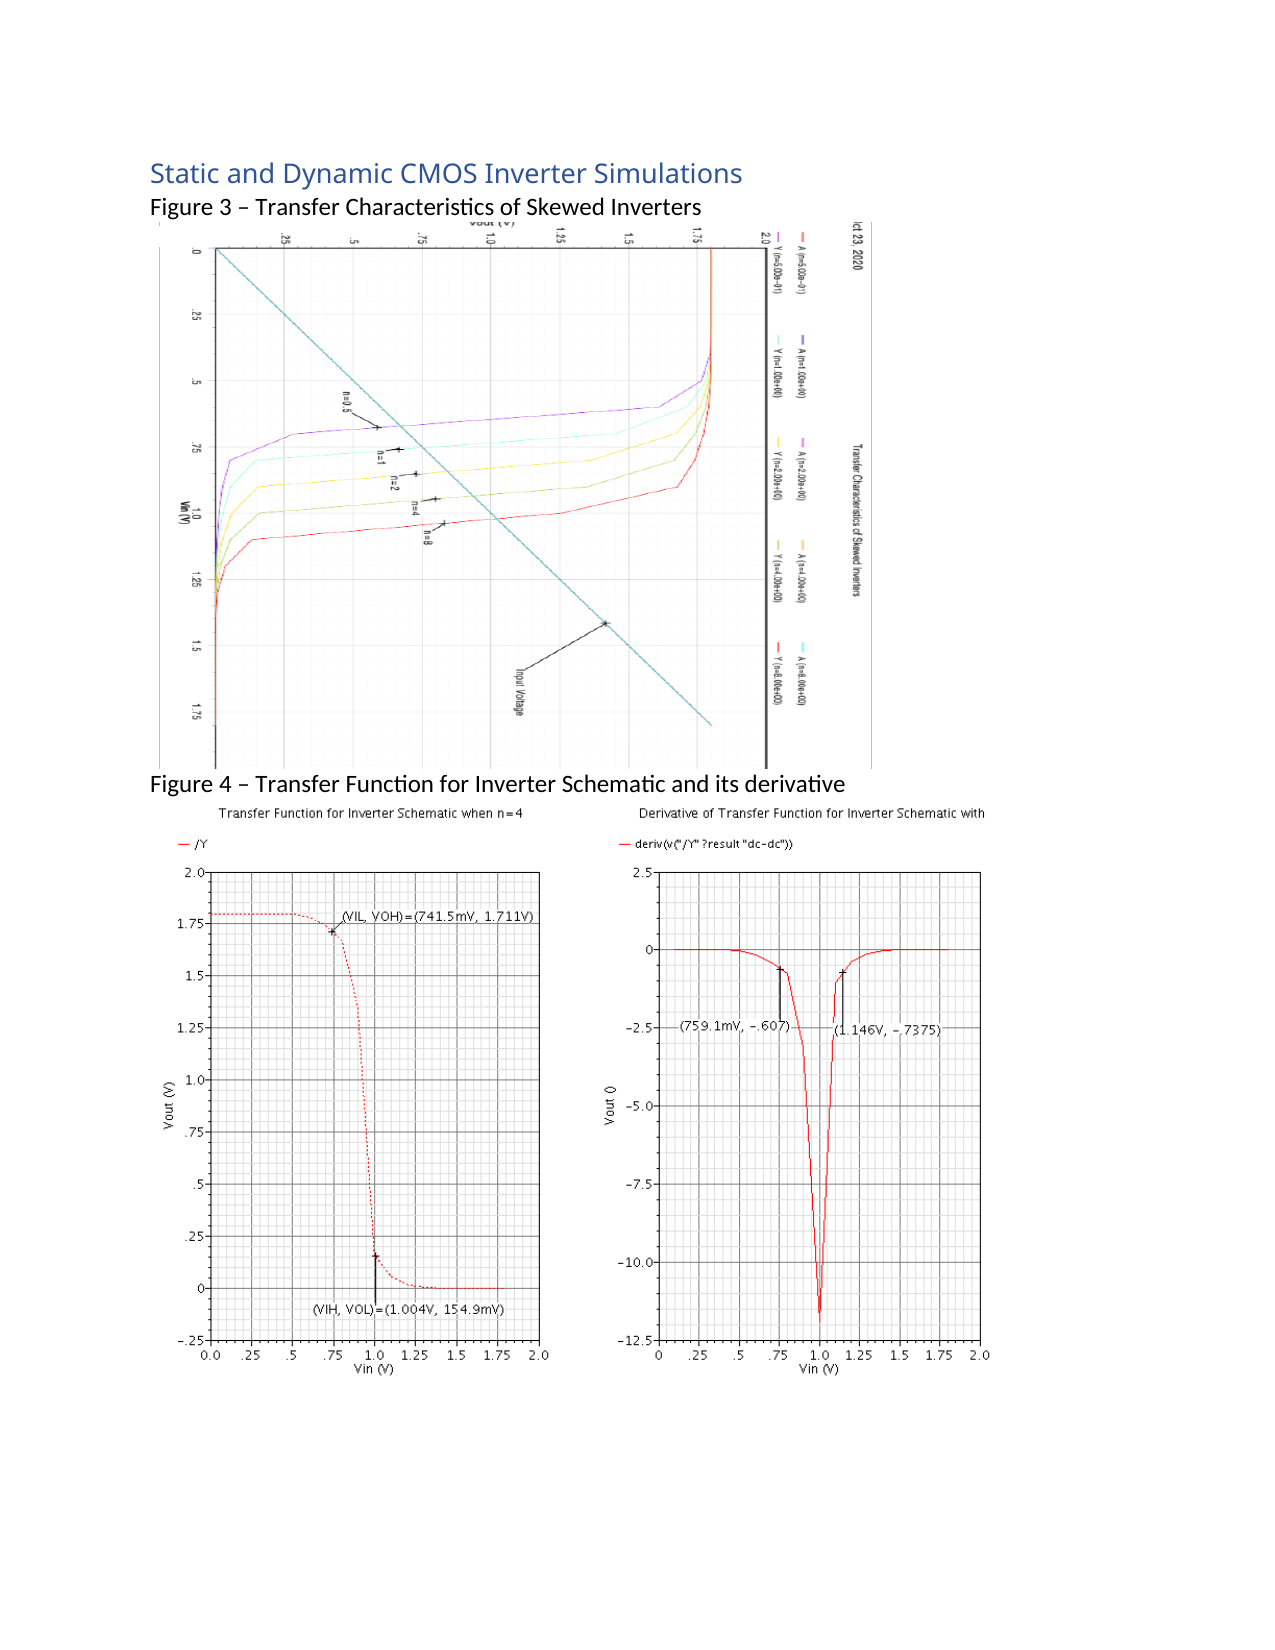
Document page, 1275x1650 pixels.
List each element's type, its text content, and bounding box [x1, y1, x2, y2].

text Figure 3 – Transfer Characteristics of Skewed Inverters [150, 191, 1125, 222]
text Figure 4 – Transfer Function for Inverter Schematic and its derivative [150, 769, 1125, 799]
subtitle Static and Dynamic CMOS Inverter Simulations [150, 154, 1125, 191]
picture [150, 799, 1032, 1389]
